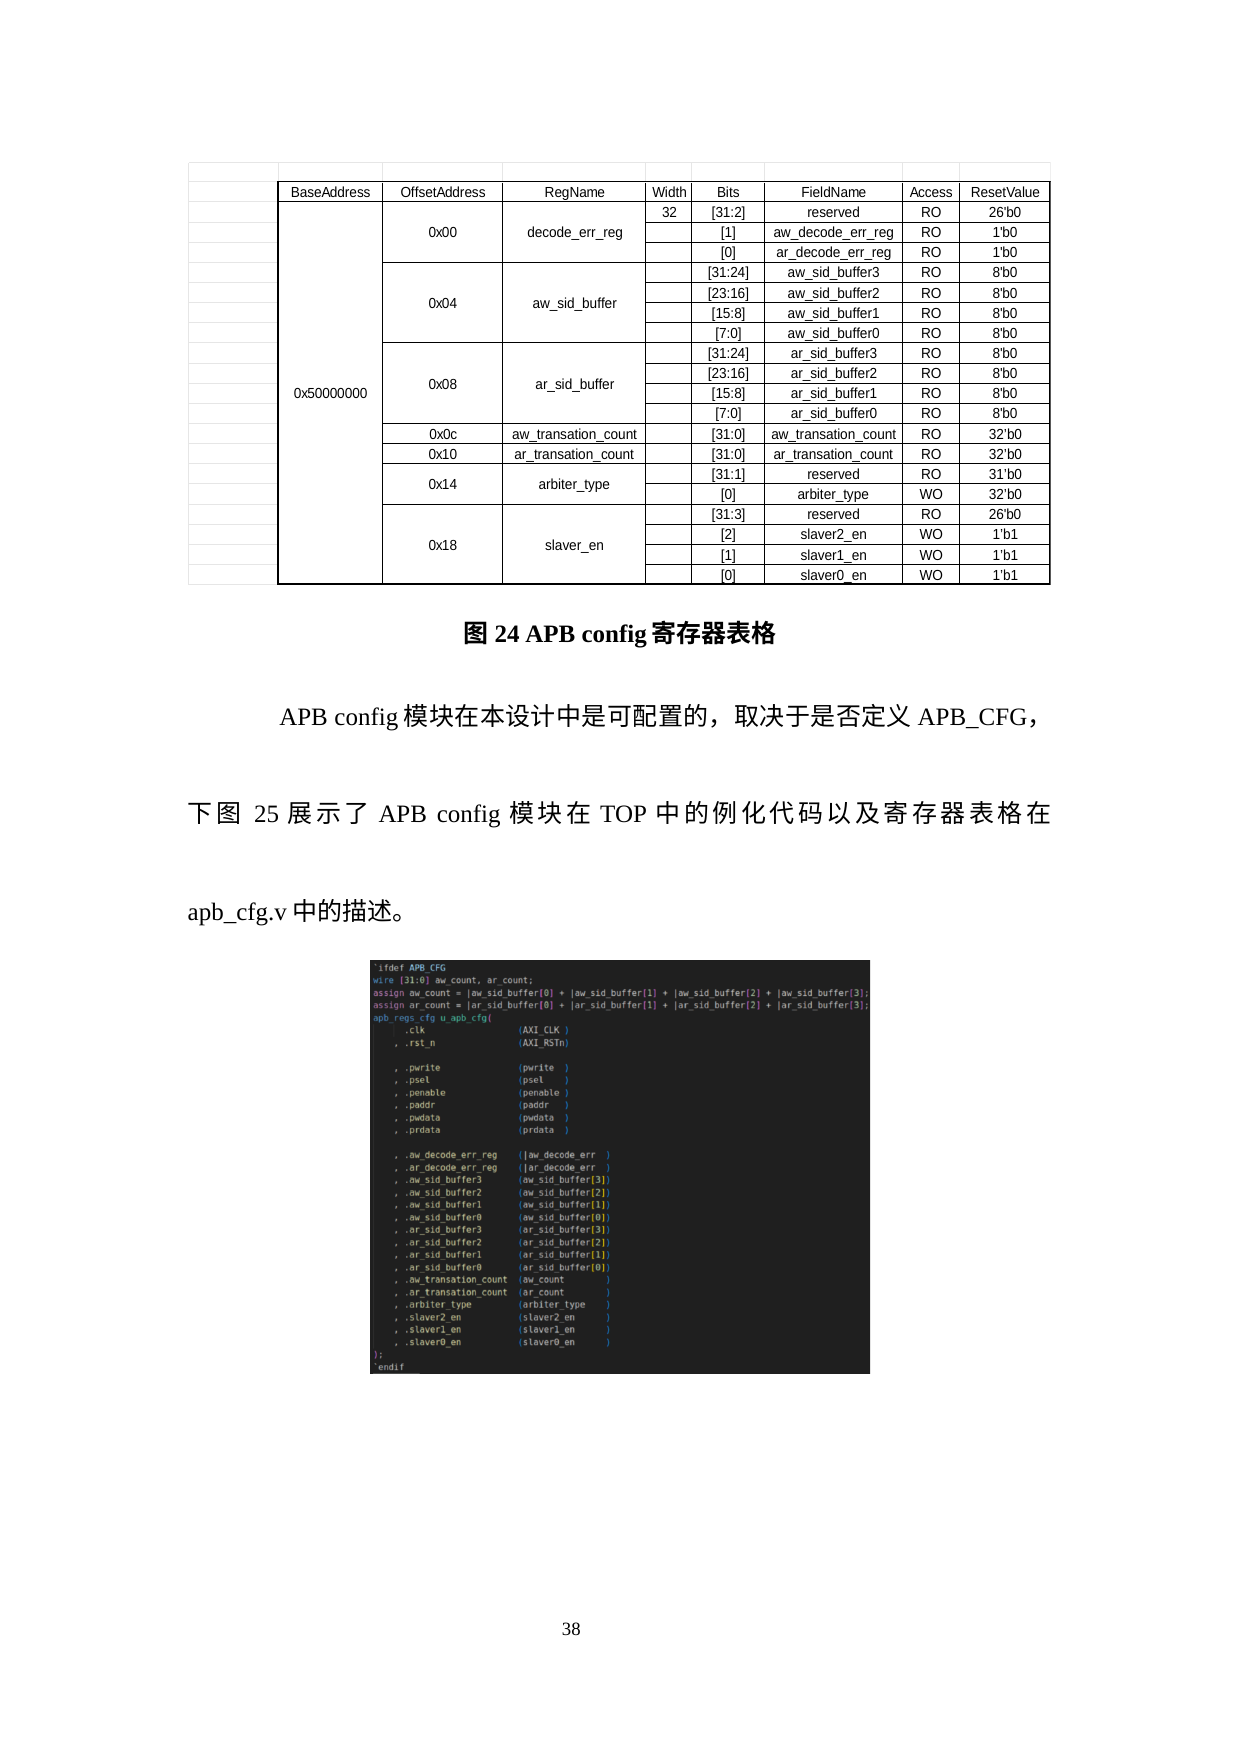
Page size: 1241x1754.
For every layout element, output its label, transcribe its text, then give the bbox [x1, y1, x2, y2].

text 图 24 APB config寄存器表格 [187, 599, 1053, 664]
text APB config模块在本设计中是可配置的，取决于是否定义APB_CFG，下图 25展示了APB config模块在TOP中的例化代码以及寄存器表格在apb_cfg.v中的描述。 [187, 682, 1053, 942]
picture [370, 960, 871, 1374]
